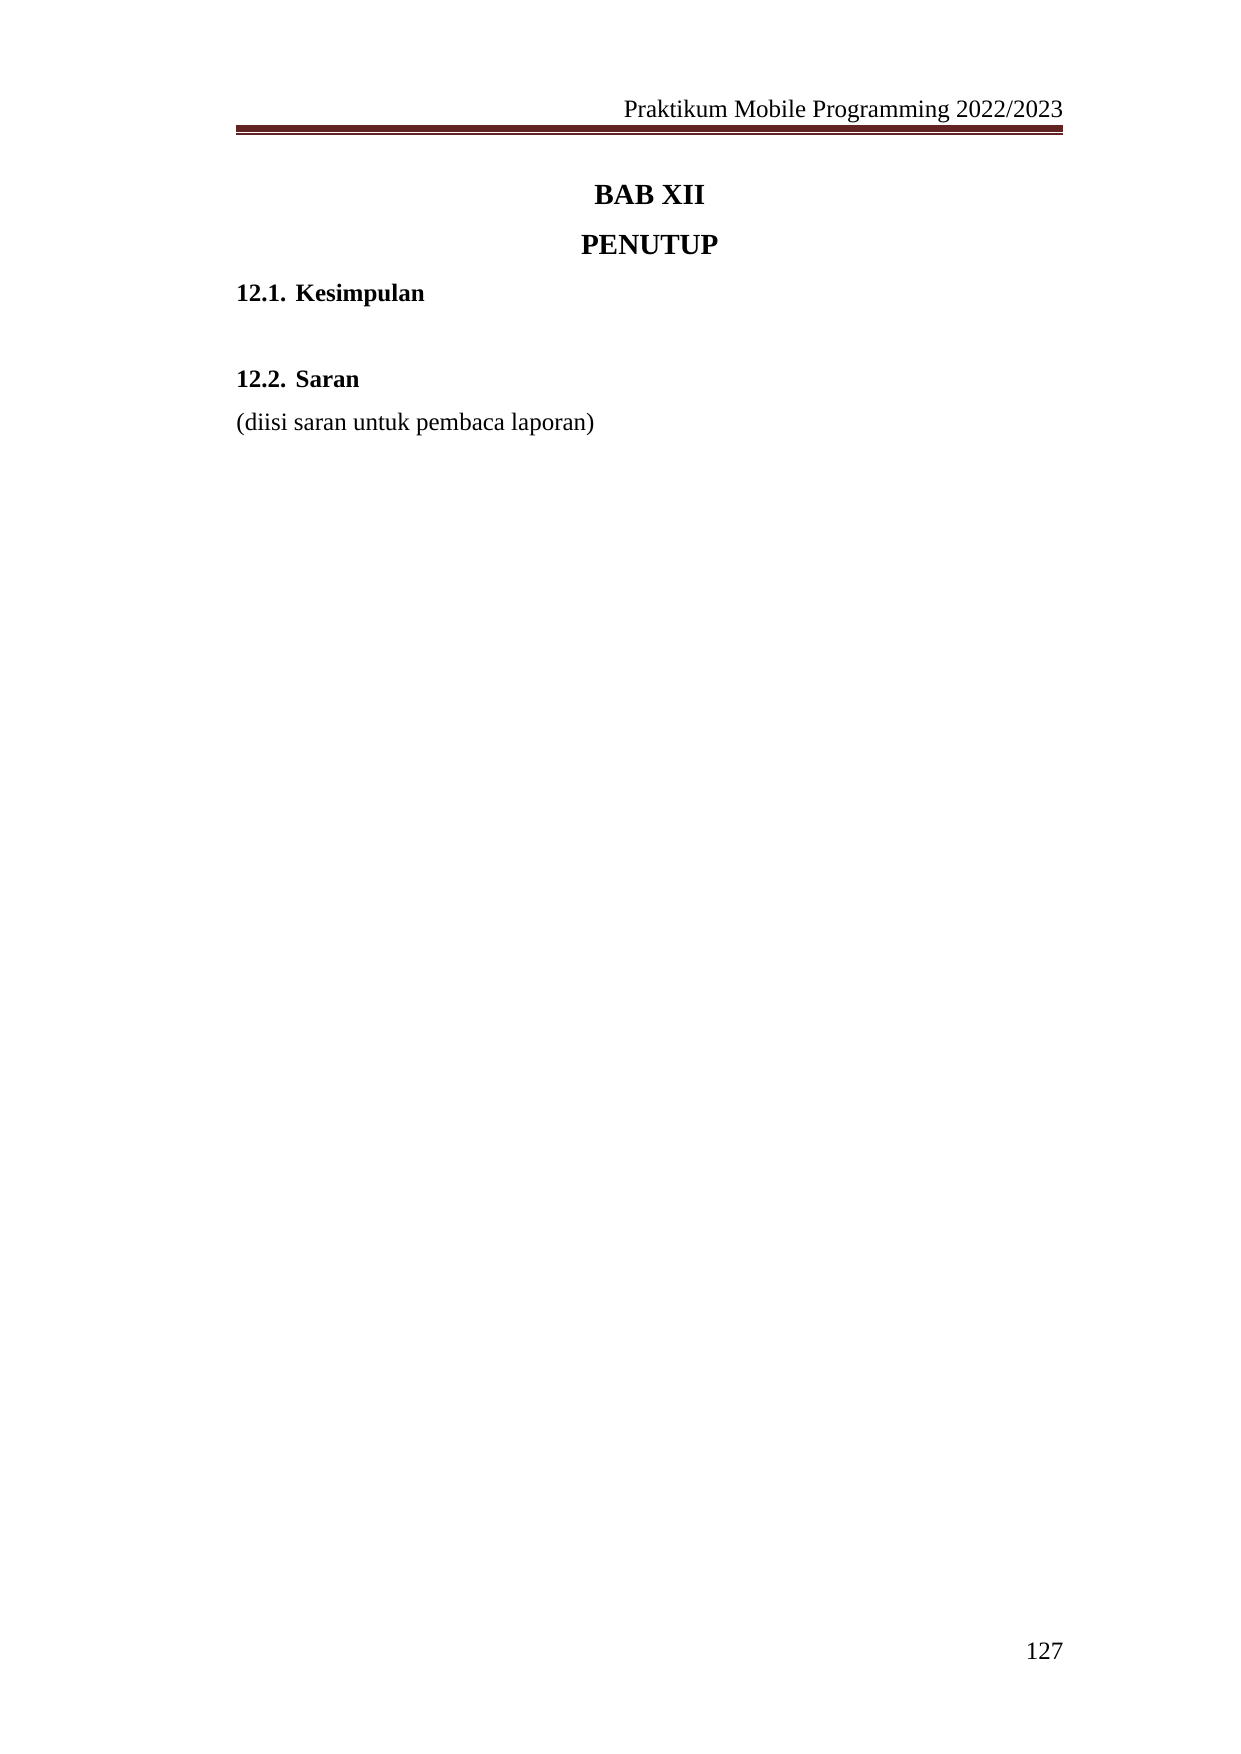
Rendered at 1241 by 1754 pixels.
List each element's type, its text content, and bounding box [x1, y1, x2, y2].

subtitle PENUTUP [236, 177, 1063, 261]
subtitle Saran [236, 364, 1063, 393]
subtitle Kesimpulan [236, 278, 1063, 307]
text (diisi saran untuk pembaca laporan) [236, 407, 1063, 436]
